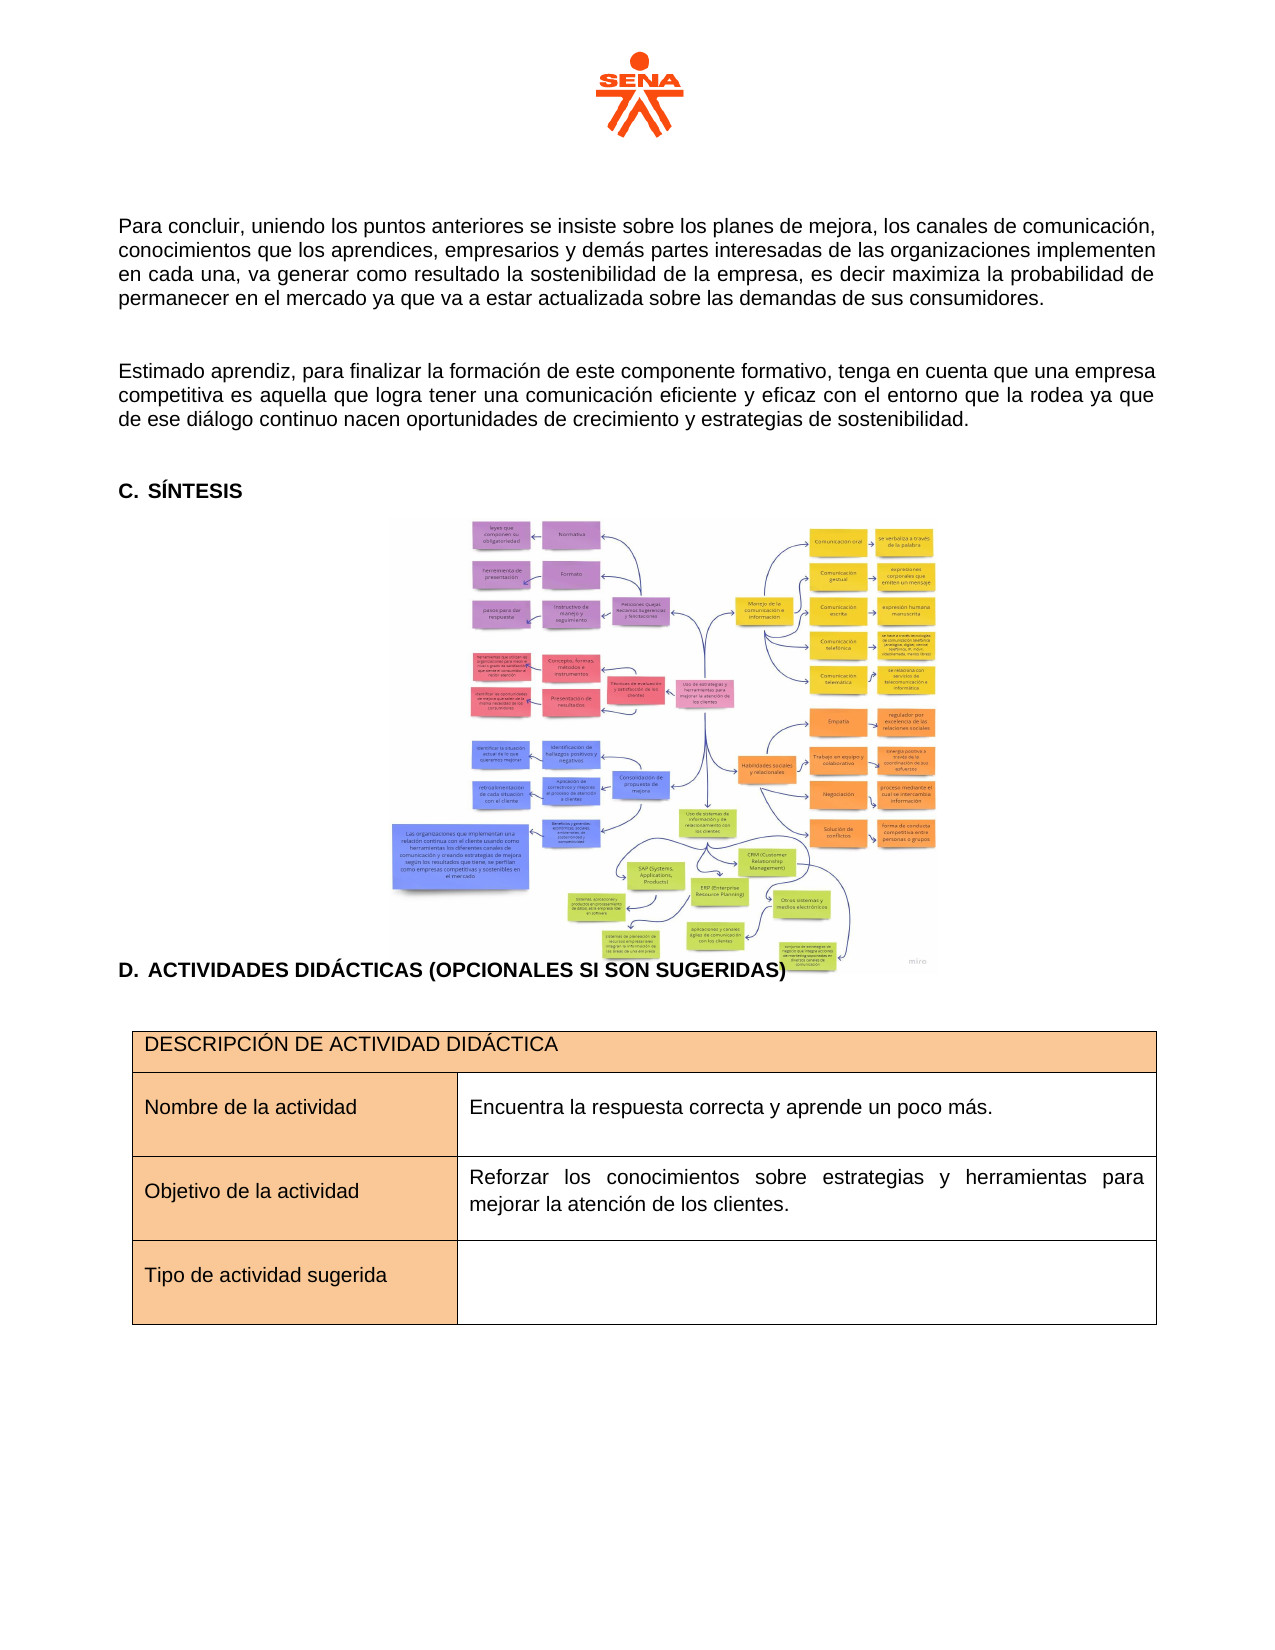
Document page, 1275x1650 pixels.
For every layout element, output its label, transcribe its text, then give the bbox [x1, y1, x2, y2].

table_cell Encuentra la respuesta correcta y aprende un poco más. [458, 1073, 1156, 1156]
table_cell Objetivo de la actividad [133, 1157, 457, 1240]
text Para concluir, uniendo los puntos anteriores se insiste sobre los planes de mejora, los canales de comunicación, conocimientos que los aprendices, empresarios y demás partes interesadas de las organizaciones implementen en cada una, va generar como resultado la sostenibilidad de la empresa, es decir maximiza la probabilidad de permanecer en el mercado ya que va a estar actualizada sobre las demandas de sus consumidores. [118, 214, 1157, 309]
table_cell Nombre de la actividad [133, 1073, 457, 1156]
list SÍNTESIS [118, 479, 1157, 503]
picture [388, 518, 937, 958]
list ACTIVIDADES DIDÁCTICAS (OPCIONALES SI SON SUGERIDAS) [118, 958, 1157, 982]
table_cell [458, 1241, 1156, 1324]
table_header DESCRIPCIÓN DE ACTIVIDAD DIDÁCTICA [133, 1032, 1156, 1072]
text Estimado aprendiz, para finalizar la formación de este componente formativo, tenga en cuenta que una empresa competitiva es aquella que logra tener una comunicación eficiente y eficaz con el entorno que la rodea ya que de ese diálogo continuo nacen oportunidades de crecimiento y estrategias de sostenibilidad. [118, 358, 1157, 430]
table_cell Tipo de actividad sugerida [133, 1241, 457, 1324]
picture [585, 48, 690, 142]
table_cell Reforzar los conocimientos sobre estrategias y herramientas para mejorar la atención de los clientes. [458, 1157, 1156, 1240]
